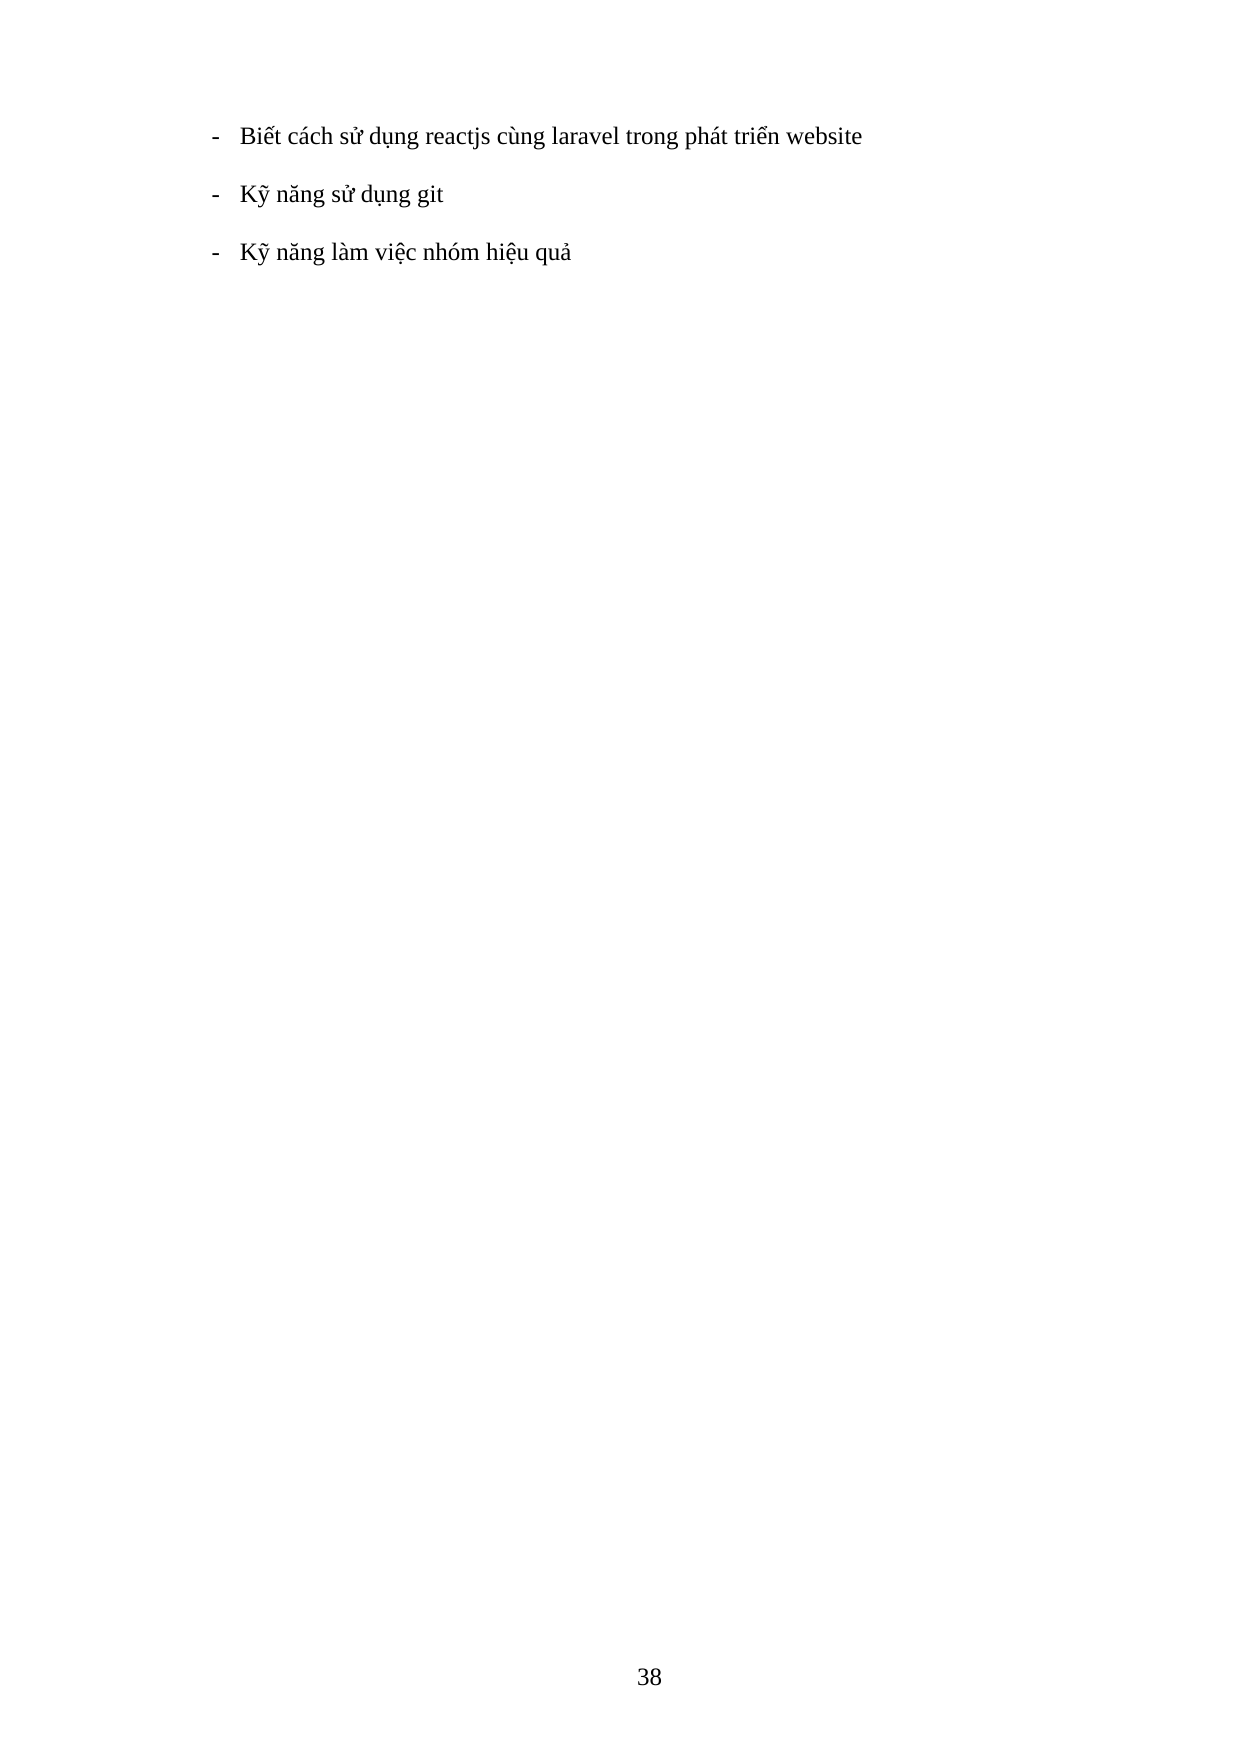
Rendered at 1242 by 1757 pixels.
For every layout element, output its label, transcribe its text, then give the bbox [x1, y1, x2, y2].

text - Kỹ năng làm việc nhóm hiệu quả [211, 237, 1123, 265]
text - Biết cách sử dụng reactjs cùng laravel trong phát triển website [211, 121, 1123, 149]
text - Kỹ năng sử dụng git [211, 179, 1123, 207]
